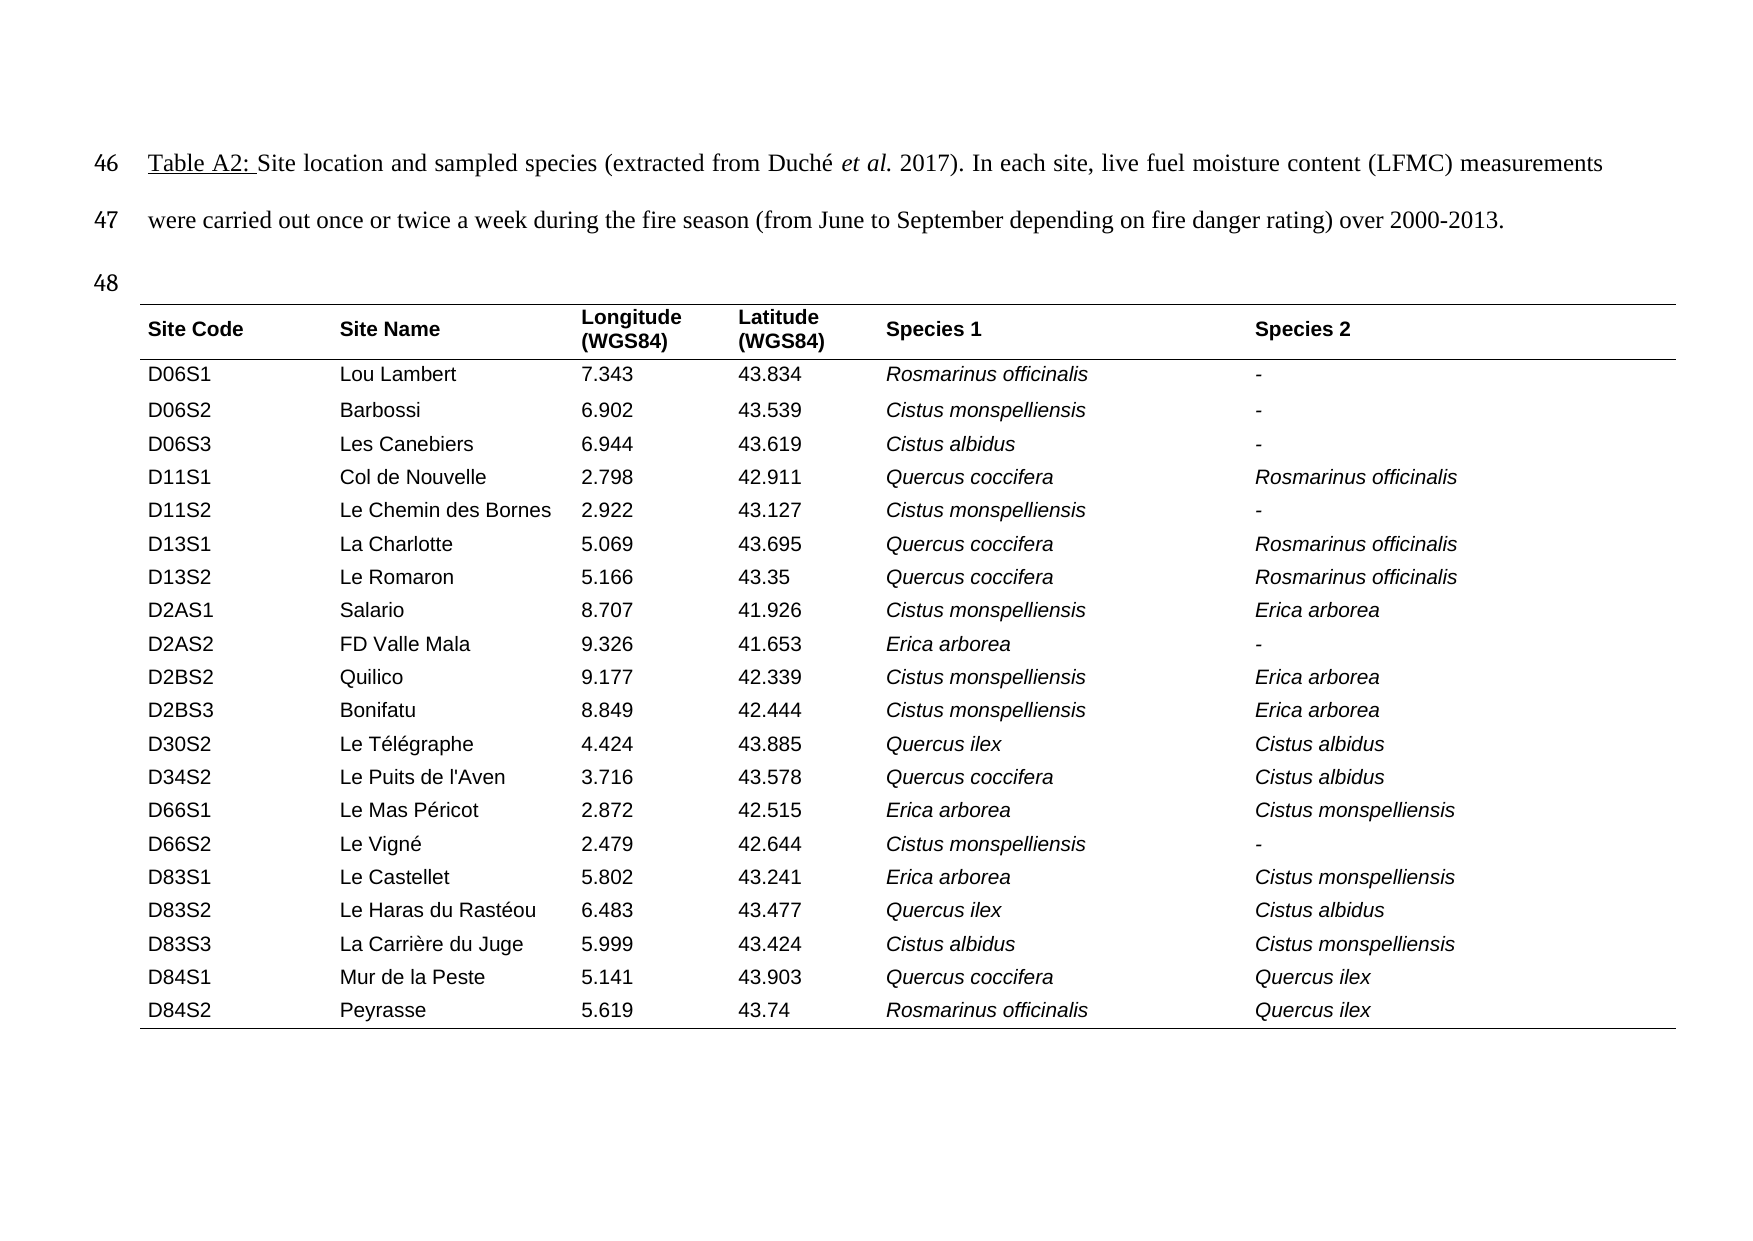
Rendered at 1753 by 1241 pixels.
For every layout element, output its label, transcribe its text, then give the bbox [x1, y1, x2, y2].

table_cell 5.069 [574, 528, 731, 562]
table_cell 42.911 [731, 462, 878, 495]
table_cell - [1248, 360, 1676, 392]
table_cell Quilico [332, 662, 574, 695]
table_cell Cistus albidus [1248, 762, 1676, 795]
table_cell Cistus monspelliensis [879, 393, 1248, 428]
table_cell Quercus ilex [879, 728, 1248, 762]
table_cell D2BS3 [140, 695, 332, 728]
table_cell Cistus monspelliensis [879, 662, 1248, 695]
table_cell 43.578 [731, 762, 878, 795]
table_cell Erica arborea [1248, 595, 1676, 628]
table_cell Lou Lambert [332, 360, 574, 392]
table_cell D06S1 [140, 360, 332, 392]
table_cell 42.444 [731, 695, 878, 728]
table_cell Cistus monspelliensis [1248, 862, 1676, 895]
table_cell D11S2 [140, 495, 332, 528]
table_cell 5.619 [574, 995, 731, 1028]
table_cell Rosmarinus officinalis [1248, 462, 1676, 495]
table_cell 3.716 [574, 762, 731, 795]
table_cell Le Chemin des Bornes [332, 495, 574, 528]
table_cell D11S1 [140, 462, 332, 495]
table_cell D2AS1 [140, 595, 332, 628]
table_cell D13S1 [140, 528, 332, 562]
table_cell 43.74 [731, 995, 878, 1028]
table_cell D84S1 [140, 962, 332, 995]
table_cell 8.849 [574, 695, 731, 728]
table_cell 2.479 [574, 828, 731, 862]
table_cell Quercus ilex [1248, 995, 1676, 1028]
table_cell D66S2 [140, 828, 332, 862]
table_cell D06S3 [140, 428, 332, 462]
table_cell 43.834 [731, 360, 878, 392]
table_cell 5.802 [574, 862, 731, 895]
table_cell Erica arborea [879, 795, 1248, 828]
table_cell 41.653 [731, 628, 878, 662]
table_cell FD Valle Mala [332, 628, 574, 662]
table_cell Rosmarinus officinalis [1248, 528, 1676, 562]
table_cell Barbossi [332, 393, 574, 428]
table_cell D84S2 [140, 995, 332, 1028]
table_cell Col de Nouvelle [332, 462, 574, 495]
table_cell Cistus albidus [879, 428, 1248, 462]
table_cell Erica arborea [879, 628, 1248, 662]
table_cell 9.177 [574, 662, 731, 695]
table_cell La Carrière du Juge [332, 928, 574, 962]
table_cell D83S1 [140, 862, 332, 895]
table_cell 7.343 [574, 360, 731, 392]
table_cell 42.339 [731, 662, 878, 695]
table_cell D83S3 [140, 928, 332, 962]
table_cell Quercus coccifera [879, 562, 1248, 595]
table_header Latitude (WGS84) [731, 305, 878, 359]
table_cell 6.902 [574, 393, 731, 428]
table_cell 4.424 [574, 728, 731, 762]
table_cell Le Télégraphe [332, 728, 574, 762]
table_cell La Charlotte [332, 528, 574, 562]
table_cell Cistus monspelliensis [879, 828, 1248, 862]
table_cell D34S2 [140, 762, 332, 795]
table_cell Quercus ilex [879, 895, 1248, 928]
table_cell Cistus albidus [1248, 895, 1676, 928]
table_cell D2AS2 [140, 628, 332, 662]
table_cell D30S2 [140, 728, 332, 762]
table_cell 6.944 [574, 428, 731, 462]
table_cell Bonifatu [332, 695, 574, 728]
table_header Site Code [140, 305, 332, 359]
table_cell Rosmarinus officinalis [879, 995, 1248, 1028]
table_cell - [1248, 628, 1676, 662]
table_cell 43.424 [731, 928, 878, 962]
table_cell Le Vigné [332, 828, 574, 862]
table_cell Quercus coccifera [879, 762, 1248, 795]
table_cell 6.483 [574, 895, 731, 928]
table_cell D66S1 [140, 795, 332, 828]
table_cell 8.707 [574, 595, 731, 628]
table_cell Cistus monspelliensis [1248, 928, 1676, 962]
table_cell Le Mas Péricot [332, 795, 574, 828]
table_cell 43.539 [731, 393, 878, 428]
table_header Species 1 [879, 305, 1248, 359]
table_cell - [1248, 428, 1676, 462]
table_cell 2.872 [574, 795, 731, 828]
table_header Site Name [332, 305, 574, 359]
table_cell Le Puits de l'Aven [332, 762, 574, 795]
table_cell Quercus coccifera [879, 962, 1248, 995]
table_cell 43.35 [731, 562, 878, 595]
table_cell - [1248, 495, 1676, 528]
table_cell D83S2 [140, 895, 332, 928]
table_cell Quercus coccifera [879, 462, 1248, 495]
table_cell D2BS2 [140, 662, 332, 695]
table_cell 42.644 [731, 828, 878, 862]
table_cell Rosmarinus officinalis [1248, 562, 1676, 595]
table_cell - [1248, 393, 1676, 428]
table_cell Mur de la Peste [332, 962, 574, 995]
table_cell 43.695 [731, 528, 878, 562]
table_cell Cistus albidus [1248, 728, 1676, 762]
table_cell Erica arborea [879, 862, 1248, 895]
table_cell Quercus coccifera [879, 528, 1248, 562]
table_cell 41.926 [731, 595, 878, 628]
table_header Species 2 [1248, 305, 1676, 359]
table_cell Le Romaron [332, 562, 574, 595]
table_cell 2.922 [574, 495, 731, 528]
table_cell Le Castellet [332, 862, 574, 895]
table_cell Erica arborea [1248, 662, 1676, 695]
table_cell 5.141 [574, 962, 731, 995]
table_cell Cistus albidus [879, 928, 1248, 962]
table_cell Erica arborea [1248, 695, 1676, 728]
table_cell 5.166 [574, 562, 731, 595]
table_cell 43.903 [731, 962, 878, 995]
table_cell Salario [332, 595, 574, 628]
table_cell Quercus ilex [1248, 962, 1676, 995]
table_cell 5.999 [574, 928, 731, 962]
table_cell 43.477 [731, 895, 878, 928]
table_header Longitude (WGS84) [574, 305, 731, 359]
table_cell Cistus monspelliensis [879, 495, 1248, 528]
table_cell Cistus monspelliensis [879, 695, 1248, 728]
table_cell Cistus monspelliensis [879, 595, 1248, 628]
table_cell 43.127 [731, 495, 878, 528]
table_cell Rosmarinus officinalis [879, 360, 1248, 392]
table_cell 43.241 [731, 862, 878, 895]
table_cell 9.326 [574, 628, 731, 662]
table_cell Les Canebiers [332, 428, 574, 462]
table_cell Le Haras du Rastéou [332, 895, 574, 928]
table_cell 42.515 [731, 795, 878, 828]
table_cell - [1248, 828, 1676, 862]
table_cell 43.619 [731, 428, 878, 462]
table_cell Peyrasse [332, 995, 574, 1028]
table_cell D06S2 [140, 393, 332, 428]
table_cell 43.885 [731, 728, 878, 762]
table_cell D13S2 [140, 562, 332, 595]
table_cell Cistus monspelliensis [1248, 795, 1676, 828]
table_cell 2.798 [574, 462, 731, 495]
text Table A2: Site location and sampled species (extracted from Duché et al. 2017). In each site, live fuel moisture content (LFMC) measurements were carried out once or twice a week during the fire season (from June to September depending on fire danger rating) over 2000-2013. [148, 148, 1604, 234]
